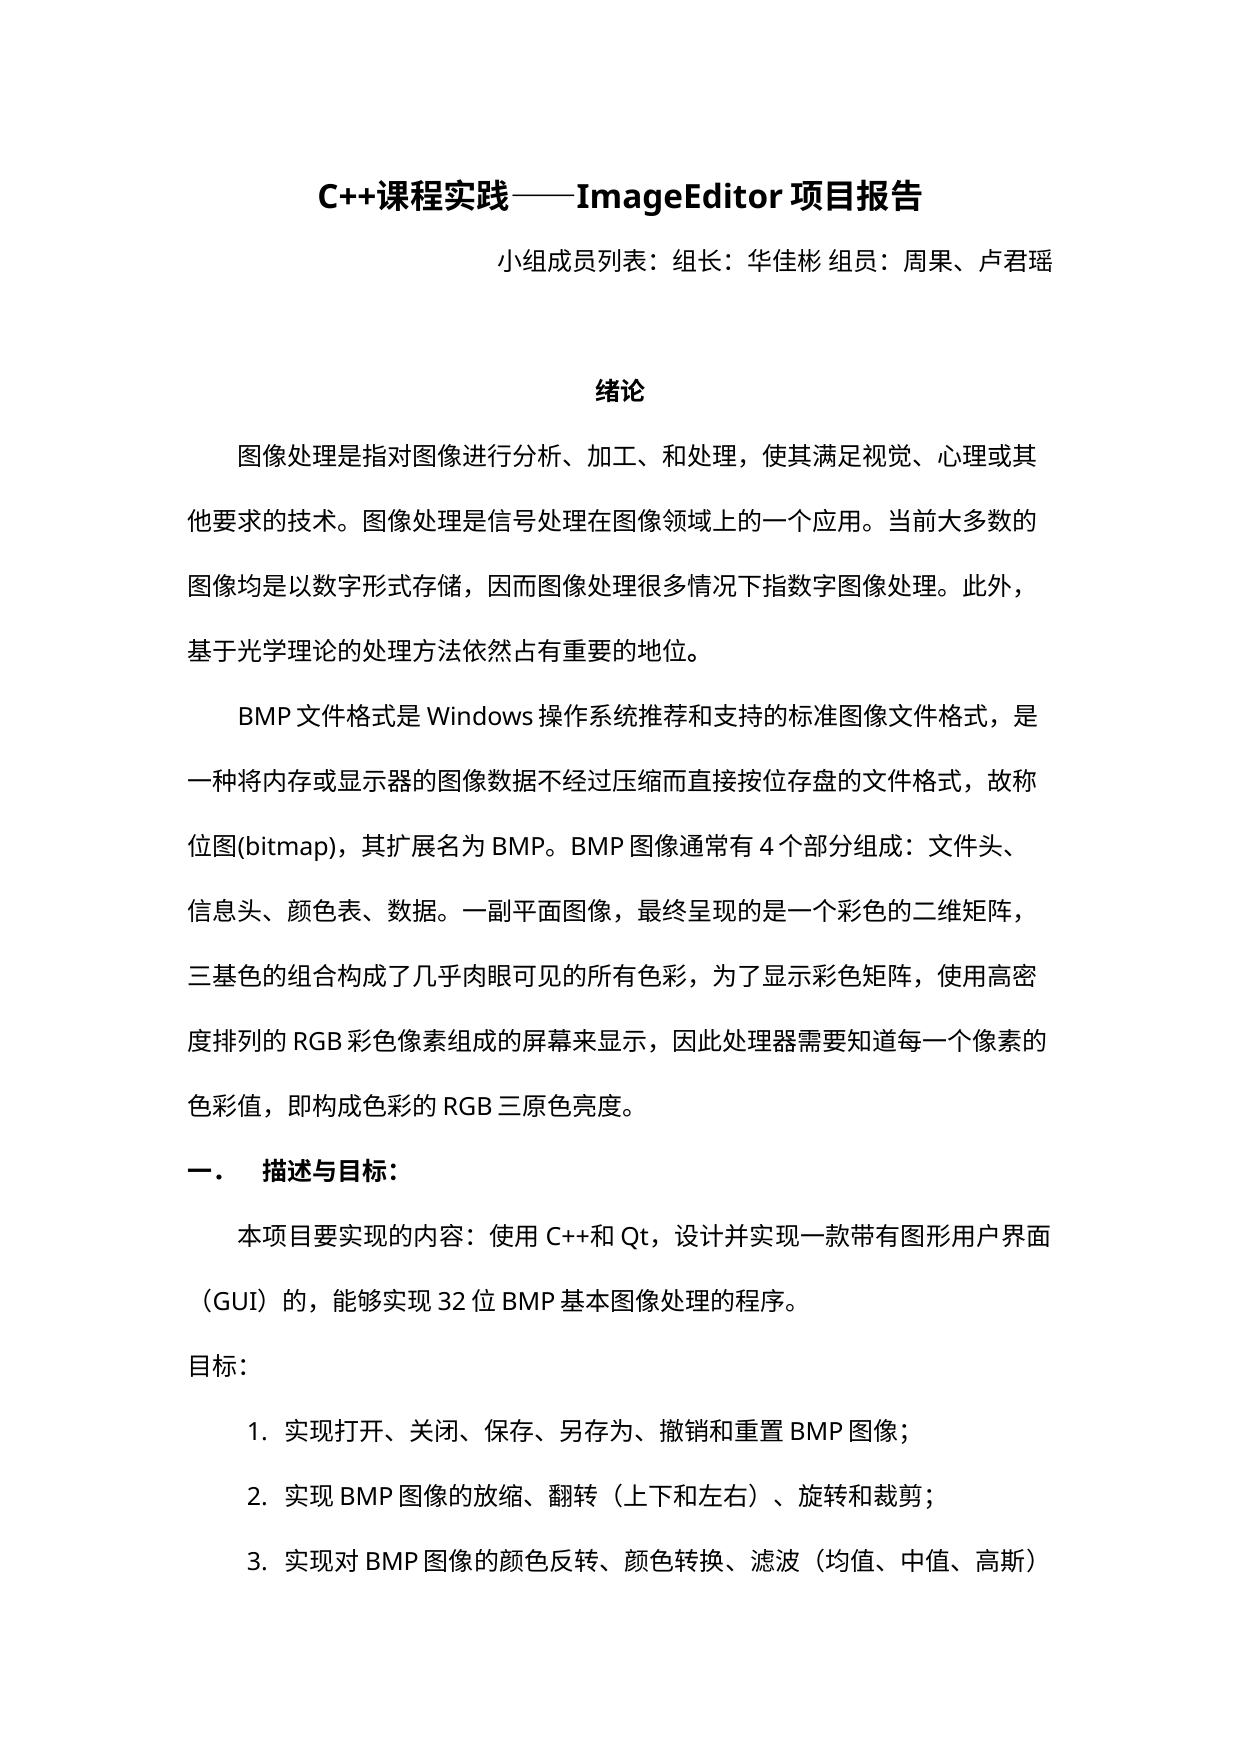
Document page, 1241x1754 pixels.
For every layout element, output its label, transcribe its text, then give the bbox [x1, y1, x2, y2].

text 绪论 [187, 357, 1053, 422]
list 描述与目标： [187, 1137, 1053, 1202]
text BMP文件格式是Windows操作系统推荐和支持的标准图像文件格式，是一种将内存或显示器的图像数据不经过压缩而直接按位存盘的文件格式，故称位图(bitmap)，其扩展名为BMP。BMP图像通常有4个部分组成：文件头、信息头、颜色表、数据。一副平面图像，最终呈现的是一个彩色的二维矩阵，三基色的组合构成了几乎肉眼可见的所有色彩，为了显示彩色矩阵，使用高密度排列的RGB彩色像素组成的屏幕来显示，因此处理器需要知道每一个像素的色彩值，即构成色彩的RGB三原色亮度。 [187, 682, 1053, 1137]
text C++课程实践——ImageEditor项目报告 [187, 162, 1053, 227]
text 图像处理是指对图像进行分析、加工、和处理，使其满足视觉、心理或其他要求的技术。图像处理是信号处理在图像领域上的一个应用。当前大多数的图像均是以数字形式存储，因而图像处理很多情况下指数字图像处理。此外，基于光学理论的处理方法依然占有重要的地位。 [187, 422, 1053, 682]
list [247, 1527, 1053, 1592]
text 目标： [187, 1332, 1053, 1397]
list 实现打开、关闭、保存、另存为、撤销和重置BMP图像； [247, 1397, 1053, 1462]
text 本项目要实现的内容：使用C++和Qt，设计并实现一款带有图形用户界面（GUI）的，能够实现32位BMP基本图像处理的程序。 [187, 1202, 1053, 1332]
list 实现BMP图像的放缩、翻转（上下和左右）、旋转和裁剪； [247, 1462, 1053, 1527]
text 小组成员列表：组长：华佳彬 组员：周果、卢君瑶 [187, 227, 1053, 292]
